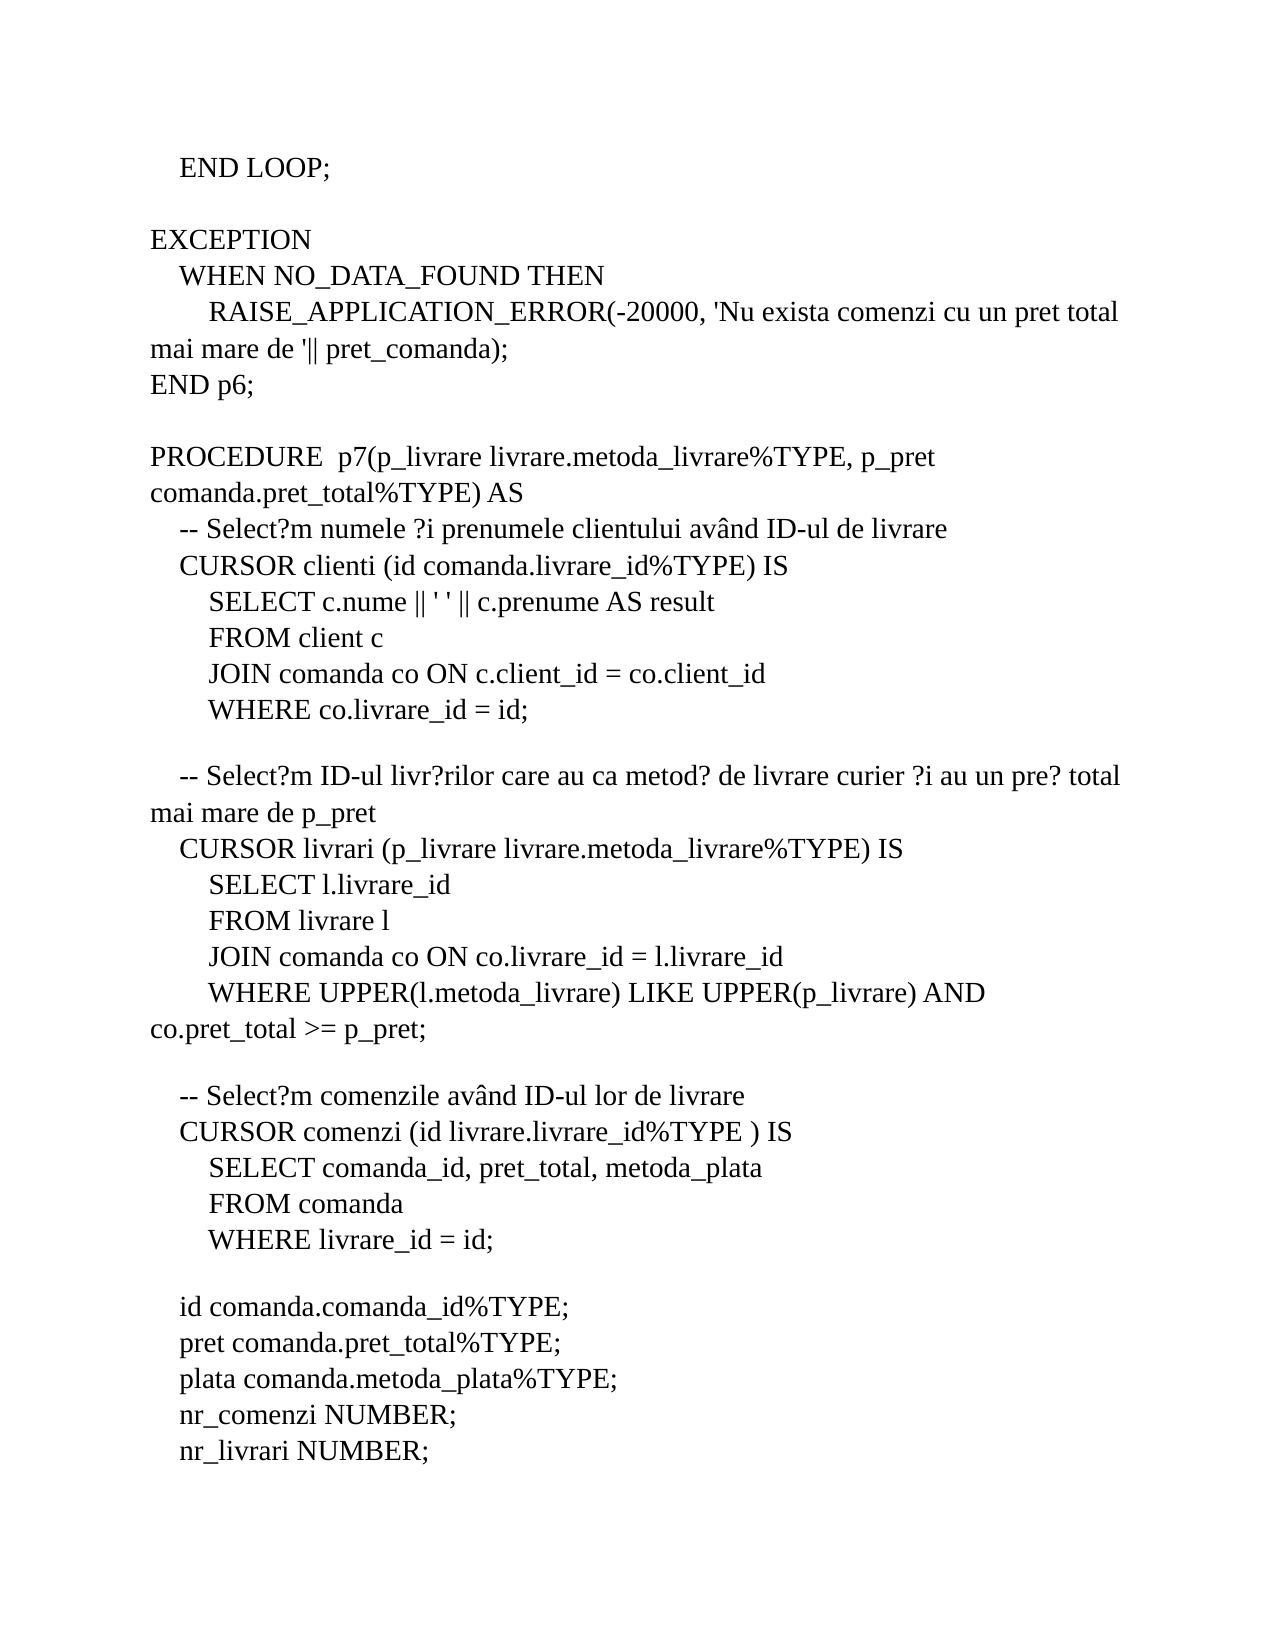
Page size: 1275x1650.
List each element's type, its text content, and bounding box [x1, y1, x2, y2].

text END LOOP; [150, 150, 1125, 183]
text pret comanda.pret_total%TYPE; [150, 1325, 1125, 1358]
text FROM client c [150, 620, 1125, 653]
text -- Select?m numele ?i prenumele clientului având ID-ul de livrare [150, 511, 1125, 545]
text CURSOR livrari (p_livrare livrare.metoda_livrare%TYPE) IS [150, 831, 1125, 864]
text JOIN comanda co ON co.livrare_id = l.livrare_id [150, 939, 1125, 973]
text CURSOR clienti (id comanda.livrare_id%TYPE) IS [150, 548, 1125, 581]
text WHERE UPPER(l.metoda_livrare) LIKE UPPER(p_livrare) AND co.pret_total >= p_pret; [150, 975, 1125, 1045]
text WHERE co.livrare_id = id; [150, 692, 1125, 726]
text SELECT l.livrare_id [150, 867, 1125, 901]
text CURSOR comenzi (id livrare.livrare_id%TYPE ) IS [150, 1114, 1125, 1148]
text FROM livrare l [150, 903, 1125, 937]
text -- Select?m comenzile având ID-ul lor de livrare [150, 1078, 1125, 1111]
text nr_comenzi NUMBER; [150, 1397, 1125, 1431]
text END p6; [150, 367, 1125, 400]
text PROCEDURE p7(p_livrare livrare.metoda_livrare%TYPE, p_pret comanda.pret_total%TYPE) AS [150, 439, 1125, 509]
text SELECT c.nume || ' ' || c.prenume AS result [150, 584, 1125, 617]
text RAISE_APPLICATION_ERROR(-20000, 'Nu exista comenzi cu un pret total mai mare de '|| pret_comanda); [150, 294, 1125, 364]
text plata comanda.metoda_plata%TYPE; [150, 1361, 1125, 1395]
text nr_livrari NUMBER; [150, 1433, 1125, 1467]
text WHEN NO_DATA_FOUND THEN [150, 258, 1125, 292]
text -- Select?m ID-ul livr?rilor care au ca metod? de livrare curier ?i au un pre? total mai mare de p_pret [150, 758, 1125, 828]
text FROM comanda [150, 1186, 1125, 1220]
text id comanda.comanda_id%TYPE; [150, 1289, 1125, 1322]
text SELECT comanda_id, pret_total, metoda_plata [150, 1150, 1125, 1184]
text EXCEPTION [150, 222, 1125, 256]
text WHERE livrare_id = id; [150, 1222, 1125, 1256]
text JOIN comanda co ON c.client_id = co.client_id [150, 656, 1125, 689]
